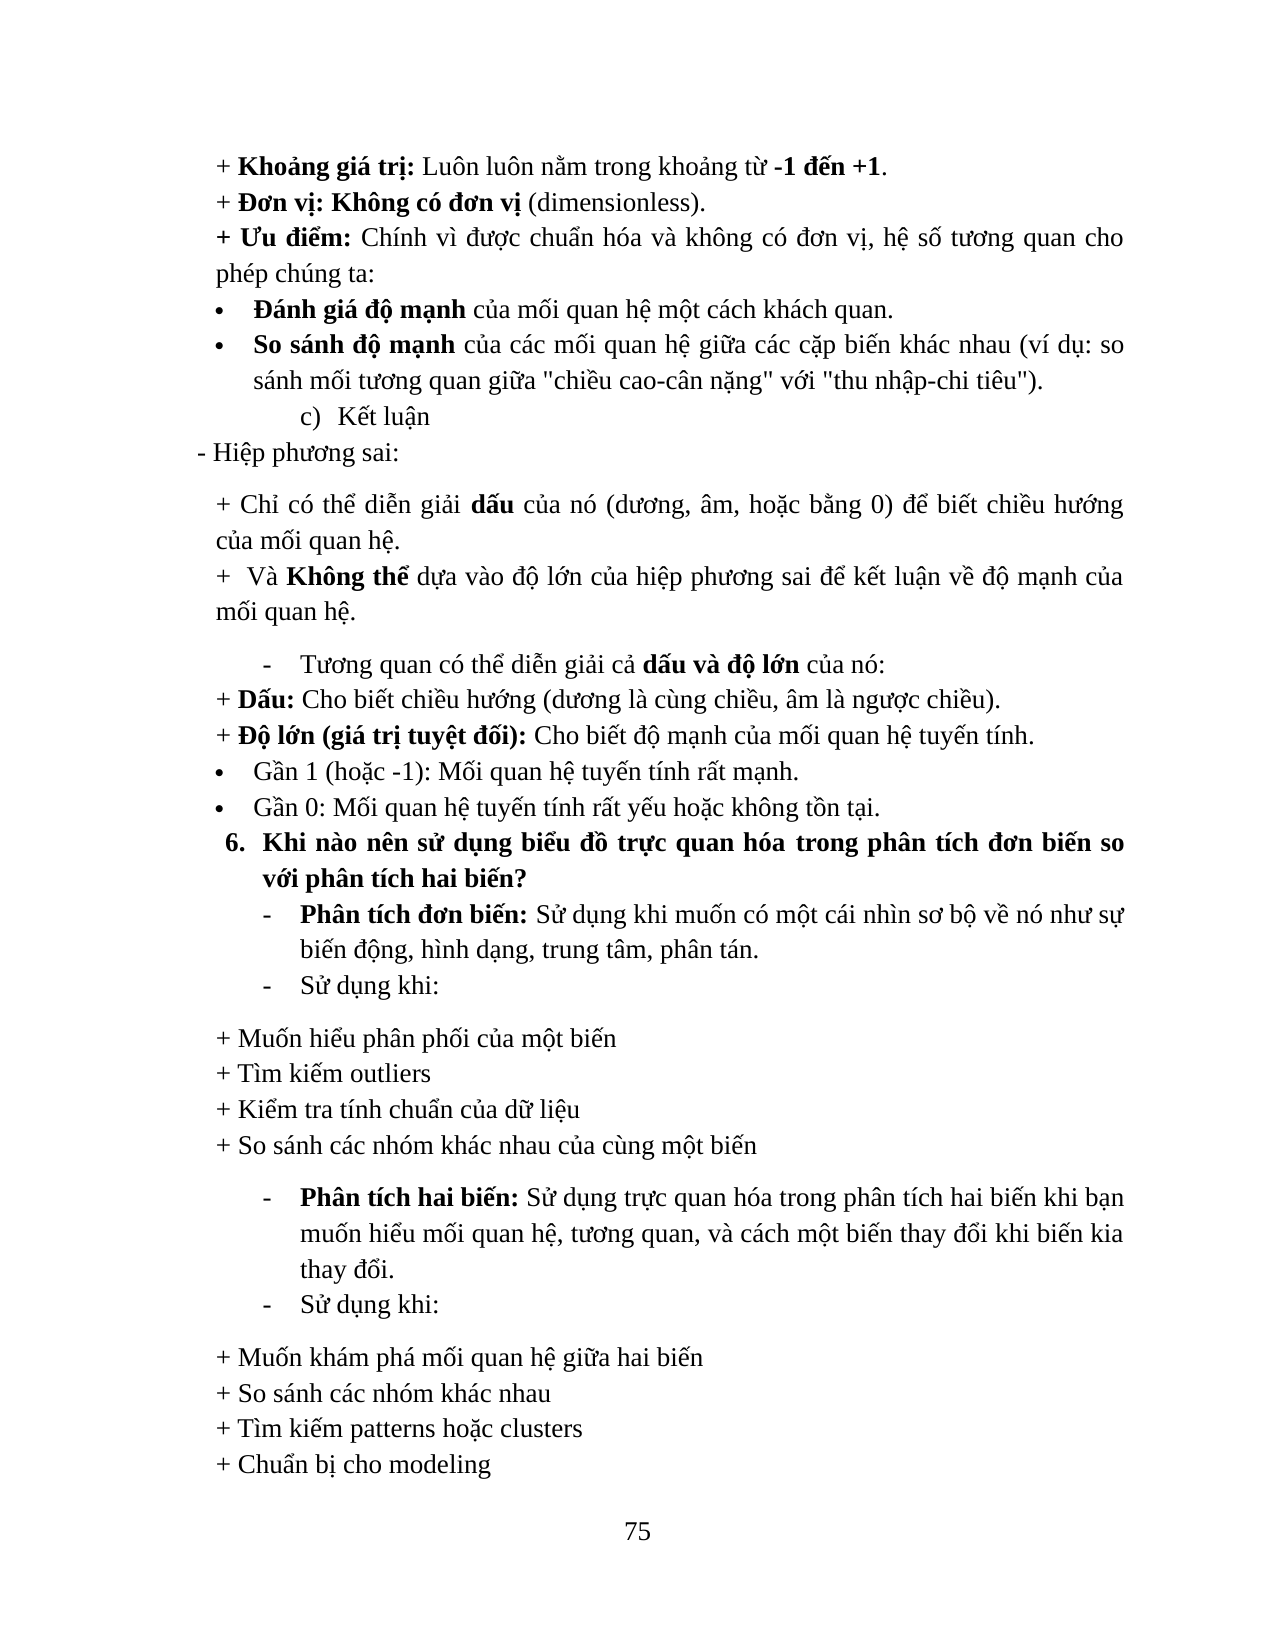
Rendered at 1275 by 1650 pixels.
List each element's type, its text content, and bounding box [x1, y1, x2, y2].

text + Tìm kiếm outliers [216, 1057, 1125, 1089]
text + Và Không thể dựa vào độ lớn của hiệp phương sai để kết luận về độ mạnh của mối quan hệ. [216, 560, 1125, 627]
text + Tìm kiếm patterns hoặc clusters [216, 1412, 1125, 1443]
text + Muốn khám phá mối quan hệ giữa hai biến [216, 1341, 1125, 1372]
text Tương quan có thể diễn giải cả dấu và độ lớn của nó: [262, 648, 1125, 679]
text + Chuẩn bị cho modeling [216, 1448, 1125, 1479]
text Phân tích hai biến: Sử dụng trực quan hóa trong phân tích hai biến khi bạn muốn hiểu mối quan hệ, tương quan, và cách một biến thay đổi khi biến kia thay đổi. [262, 1181, 1125, 1284]
list + Đơn vị: Không có đơn vị (dimensionless). [216, 186, 1125, 217]
list + Độ lớn (giá trị tuyệt đối): Cho biết độ mạnh của mối quan hệ tuyến tính. [216, 719, 1125, 750]
text Sử dụng khi: [262, 1288, 1125, 1320]
list - Hiệp phương sai: [197, 436, 1125, 467]
list So sánh độ mạnh của các mối quan hệ giữa các cặp biến khác nhau (ví dụ: so sánh mối tương quan giữa "chiều cao-cân nặng" với "thu nhập-chi tiêu"). [216, 329, 1125, 396]
list + Dấu: Cho biết chiều hướng (dương là cùng chiều, âm là ngược chiều). [216, 683, 1125, 715]
text + Chỉ có thể diễn giải dấu của nó (dương, âm, hoặc bằng 0) để biết chiều hướng của mối quan hệ. [216, 488, 1125, 555]
text Phân tích đơn biến: Sử dụng khi muốn có một cái nhìn sơ bộ về nó như sự biến động, hình dạng, trung tâm, phân tán. [262, 898, 1125, 965]
list Đánh giá độ mạnh của mối quan hệ một cách khách quan. [216, 293, 1125, 324]
list + Ưu điểm: Chính vì được chuẩn hóa và không có đơn vị, hệ số tương quan cho phép chúng ta: [216, 221, 1125, 288]
text + So sánh các nhóm khác nhau của cùng một biến [216, 1129, 1125, 1160]
list Gần 1 (hoặc -1): Mối quan hệ tuyến tính rất mạnh. [216, 755, 1125, 786]
text Sử dụng khi: [262, 969, 1125, 1001]
text + Muốn hiểu phân phối của một biến [216, 1022, 1125, 1053]
list Kết luận [300, 400, 1125, 431]
list Gần 0: Mối quan hệ tuyến tính rất yếu hoặc không tồn tại. [216, 791, 1125, 822]
list + Khoảng giá trị: Luôn luôn nằm trong khoảng từ -1 đến +1. [216, 150, 1125, 181]
list Khi nào nên sử dụng biểu đồ trực quan hóa trong phân tích đơn biến so với phân tích hai biến? [225, 826, 1125, 893]
text + Kiểm tra tính chuẩn của dữ liệu [216, 1093, 1125, 1124]
text + So sánh các nhóm khác nhau [216, 1377, 1125, 1408]
